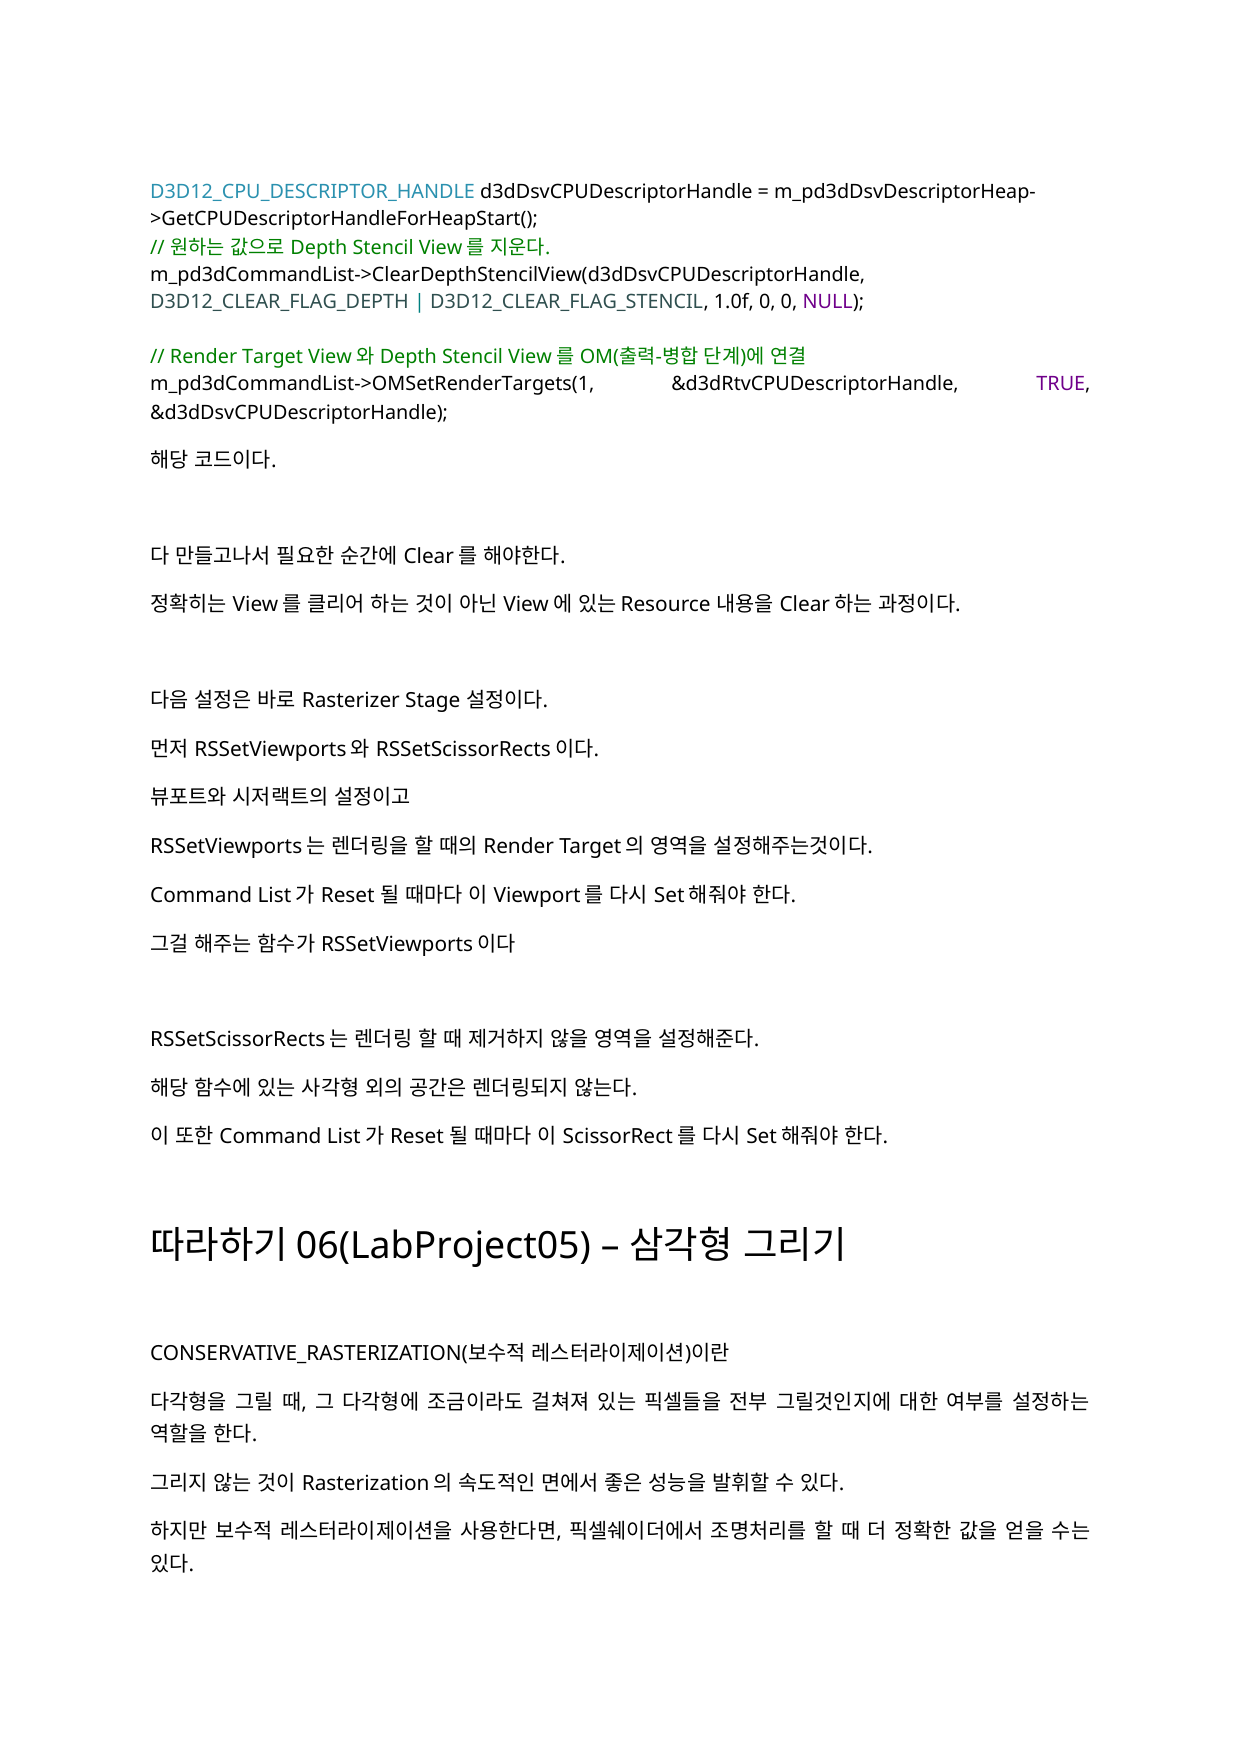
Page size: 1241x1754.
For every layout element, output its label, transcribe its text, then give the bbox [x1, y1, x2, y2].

text m_pd3dCommandList->OMSetRenderTargets(1, &d3dRtvCPUDescriptorHandle, TRUE, &d3dDsvCPUDescriptorHandle); [150, 369, 1090, 425]
text 그리지 않는 것이 Rasterization의 속도적인 면에서 좋은 성능을 발휘할 수 있다. [150, 1466, 1090, 1496]
text CONSERVATIVE_RASTERIZATION(보수적 레스터라이제이션)이란 [150, 1336, 1090, 1367]
text // Render Target View와 Depth Stencil View를 OM(출력-병합 단계)에 연결 [150, 341, 1090, 369]
text 뷰포트와 시저랙트의 설정이고 [150, 781, 1090, 811]
text 다각형을 그릴 때, 그 다각형에 조금이라도 걸쳐져 있는 픽셀들을 전부 그릴것인지에 대한 여부를 설정하는 역할을 한다. [150, 1385, 1090, 1448]
text m_pd3dCommandList->ClearDepthStencilView(d3dDsvCPUDescriptorHandle, D3D12_CLEAR_FLAG_DEPTH | D3D12_CLEAR_FLAG_STENCIL, 1.0f, 0, 0, NULL); [150, 260, 1090, 314]
text // 원하는 값으로 Depth Stencil View를 지운다. [150, 231, 1090, 260]
text 먼저 RSSetViewports와 RSSetScissorRects이다. [150, 732, 1090, 762]
text 정확히는 View를 클리어 하는 것이 아닌 View에 있는Resource 내용을 Clear하는 과정이다. [150, 588, 1090, 618]
text RSSetScissorRects는 렌더링 할 때 제거하지 않을 영역을 설정해준다. [150, 1022, 1090, 1053]
text 따라하기06(LabProject05) – 삼각형 그리기 [150, 1215, 1090, 1270]
text D3D12_CPU_DESCRIPTOR_HANDLE d3dDsvCPUDescriptorHandle = m_pd3dDsvDescriptorHeap->GetCPUDescriptorHandleForHeapStart(); [150, 177, 1090, 231]
text 그걸 해주는 함수가 RSSetViewports이다 [150, 927, 1090, 957]
text 하지만 보수적 레스터라이제이션을 사용한다면, 픽셀쉐이더에서 조명처리를 할 때 더 정확한 값을 얻을 수는 있다. [150, 1515, 1090, 1577]
text Command List가 Reset 될 때마다 이 Viewport를 다시 Set해줘야 한다. [150, 878, 1090, 908]
text 해당 코드이다. [150, 443, 1090, 474]
text 다 만들고나서 필요한 순간에 Clear를 해야한다. [150, 539, 1090, 569]
text RSSetViewports는 렌더링을 할 때의 Render Target의 영역을 설정해주는것이다. [150, 829, 1090, 859]
text 해당 함수에 있는 사각형 외의 공간은 렌더링되지 않는다. [150, 1071, 1090, 1101]
text 다음 설정은 바로 Rasterizer Stage 설정이다. [150, 683, 1090, 713]
text 이 또한 Command List가 Reset 될 때마다 이 ScissorRect를 다시 Set해줘야 한다. [150, 1120, 1090, 1150]
